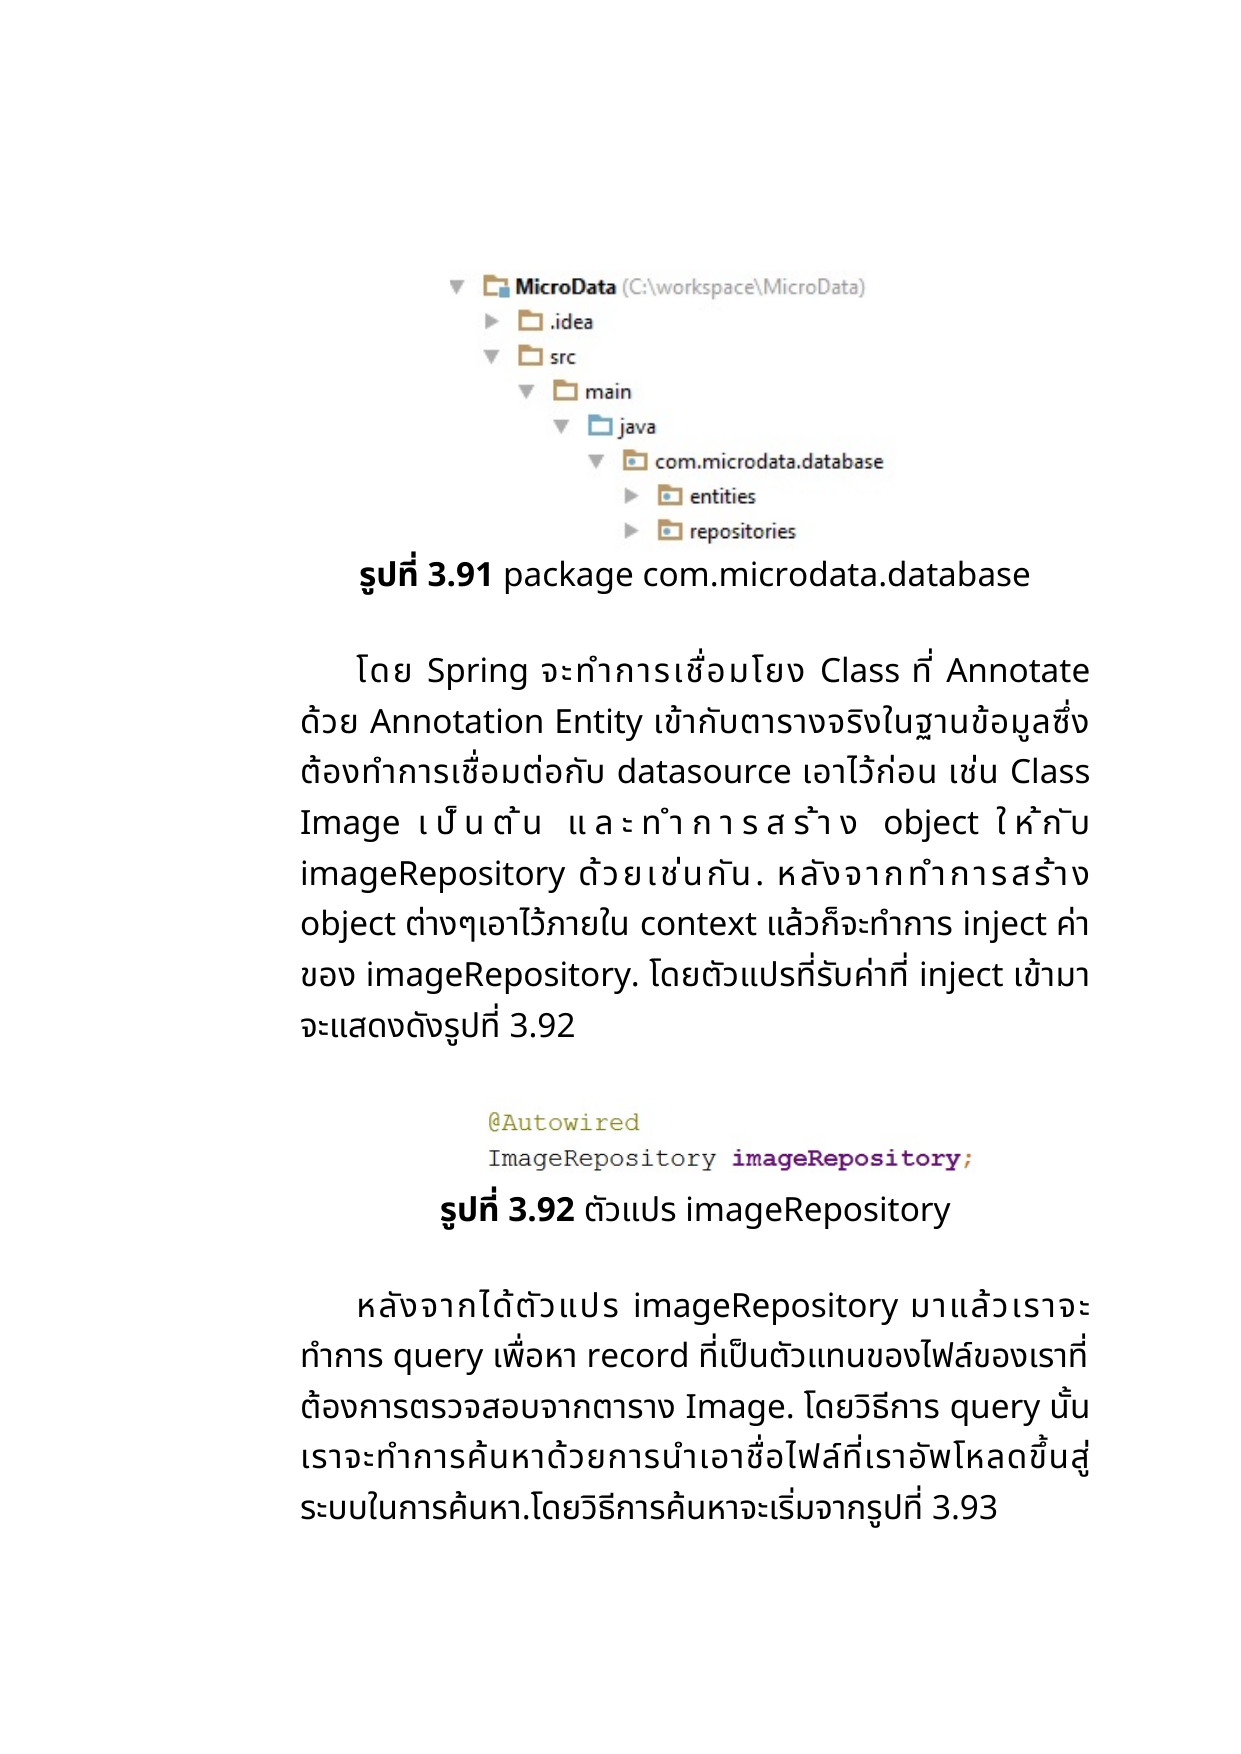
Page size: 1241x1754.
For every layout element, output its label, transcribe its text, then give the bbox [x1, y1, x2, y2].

text รูปที่ 3.92 ตัวแปร imageRepository [300, 1186, 1090, 1236]
text โดย Spring จะทำการเชื่อมโยง Class ที่ Annotate ด้วย Annotation Entity เข้ากับตารางจริงในฐานข้อมูลซึ่งต้องทำการเชื่อมต่อกับ datasource เอาไว้ก่อน เช่น Class Image เป็นต้น และทำการสร้าง object ให้กับ imageRepository ด้วยเช่นกัน. หลังจากทำการสร้าง object ต่างๆเอาไว้ภายใน context แล้วก็จะทำการ inject ค่าของ imageRepository. โดยตัวแปรที่รับค่าที่ inject เข้ามาจะแสดงดังรูปที่ 3.92 [300, 647, 1090, 1052]
picture [468, 1097, 1007, 1186]
text หลังจากได้ตัวแปร imageRepository มาแล้วเราจะทำการ query เพื่อหา record ที่เป็นตัวแทนของไฟล์ของเราที่ต้องการตรวจสอบจากตาราง Image. โดยวิธีการ query นั้นเราจะทำการค้นหาด้วยการนำเอาชื่อไฟล์ที่เราอัพโหลดขึ้นสู่ระบบในการค้นหา.โดยวิธีการค้นหาจะเริ่มจากรูปที่ 3.93 [300, 1282, 1090, 1534]
picture [449, 270, 997, 551]
text รูปที่ 3.91 package com.microdata.database [300, 551, 1090, 602]
